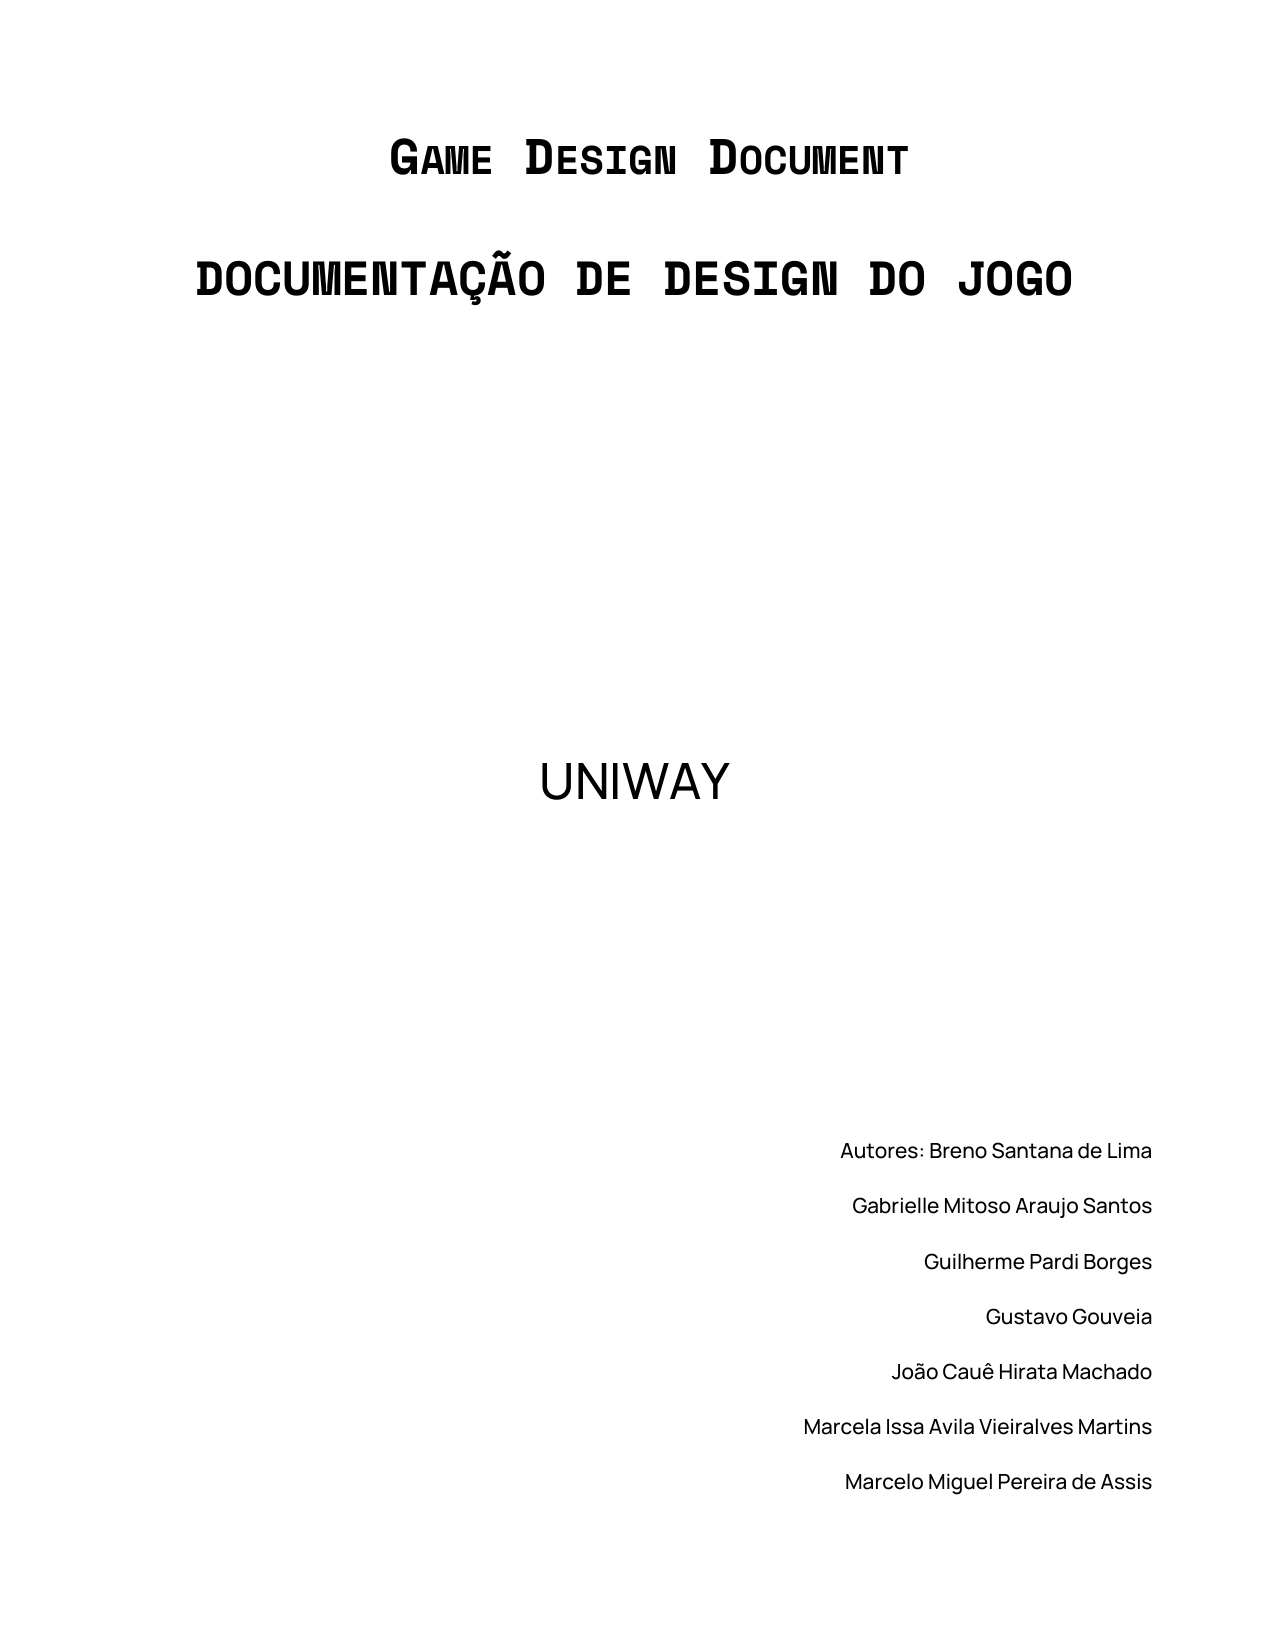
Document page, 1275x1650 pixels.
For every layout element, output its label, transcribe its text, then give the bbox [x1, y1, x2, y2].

text UNIWAY [118, 746, 1152, 814]
text Gabrielle Mitoso Araujo Santos [268, 1192, 1152, 1220]
text Game Design Document [192, 118, 1077, 192]
text DOCUMENTAÇÃO DE DESIGN DO JOGO [192, 242, 1077, 312]
text Marcela Issa Avila Vieiralves Martins [268, 1412, 1152, 1441]
text Gustavo Gouveia [268, 1302, 1152, 1330]
text Marcelo Miguel Pereira de Assis [268, 1467, 1152, 1496]
text Autores: Breno Santana de Lima [268, 1137, 1152, 1165]
text Guilherme Pardi Borges [268, 1247, 1152, 1275]
text João Cauê Hirata Machado [268, 1357, 1152, 1386]
